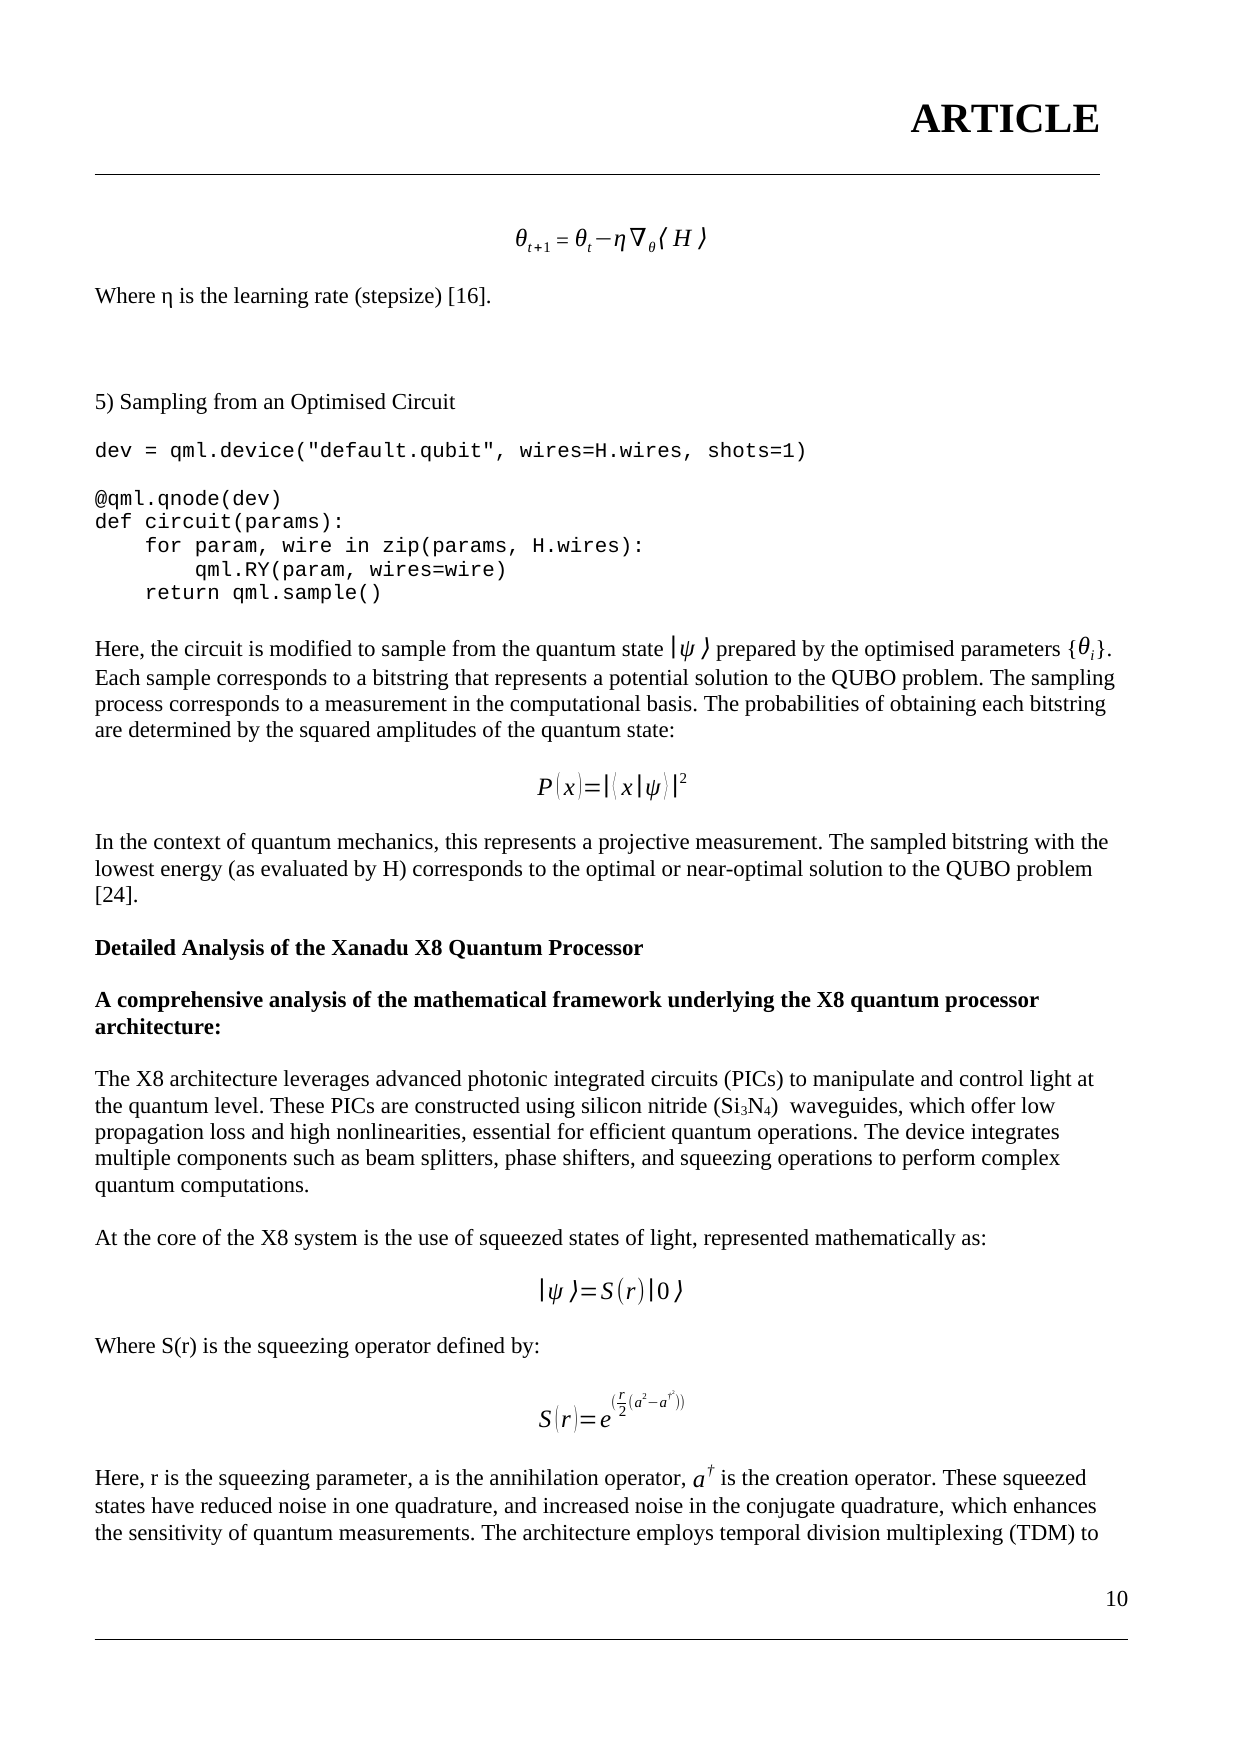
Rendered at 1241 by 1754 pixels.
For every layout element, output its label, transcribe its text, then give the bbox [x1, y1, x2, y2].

text Here, the circuit is modified to sample from the quantum state prepared by the optimised parameters {}. Each sample corresponds to a bitstring that represents a potential solution to the QUBO problem. The sampling process corresponds to a measurement in the computational basis. The probabilities of obtaining each bitstring are determined by the squared amplitudes of the quantum state: [94, 632, 1128, 743]
text Detailed Analysis of the Xanadu X8 Quantum Processor [94, 934, 1128, 960]
text def circuit(params): [94, 511, 1128, 535]
text for param, wire in zip(params, H.wires): [94, 535, 1128, 559]
text A comprehensive analysis of the mathematical framework underlying the X8 quantum processor architecture: [94, 986, 1128, 1039]
text dev = qml.device("default.qubit", wires=H.wires, shots=1) [94, 441, 1128, 464]
text 5) Sampling from an Optimised Circuit [94, 388, 1128, 414]
text At the core of the X8 system is the use of squeezed states of light, represented mathematically as: [94, 1223, 1128, 1250]
text Where S(r) is the squeezing operator defined by: [94, 1333, 1128, 1359]
text The X8 architecture leverages advanced photonic integrated circuits (PICs) to manipulate and control light at the quantum level. These PICs are constructed using silicon nitride (Si3N4) waveguides, which offer low propagation loss and high nonlinearities, essential for efficient quantum operations. The device integrates multiple components such as beam splitters, phase shifters, and squeezing operations to perform complex quantum computations. [94, 1065, 1128, 1197]
text return qml.sample() [94, 582, 1128, 606]
text = [94, 225, 1128, 256]
text @qml.qnode(dev) [94, 488, 1128, 511]
text In the context of quantum mechanics, this represents a projective measurement. The sampled bitstring with the lowest energy (as evaluated by H) corresponds to the optimal or near-optimal solution to the QUBO problem [24]. [94, 828, 1128, 907]
text Where η is the learning rate (stepsize) [16]. [94, 282, 1128, 309]
text qml.RY(param, wires=wire) [94, 559, 1128, 582]
